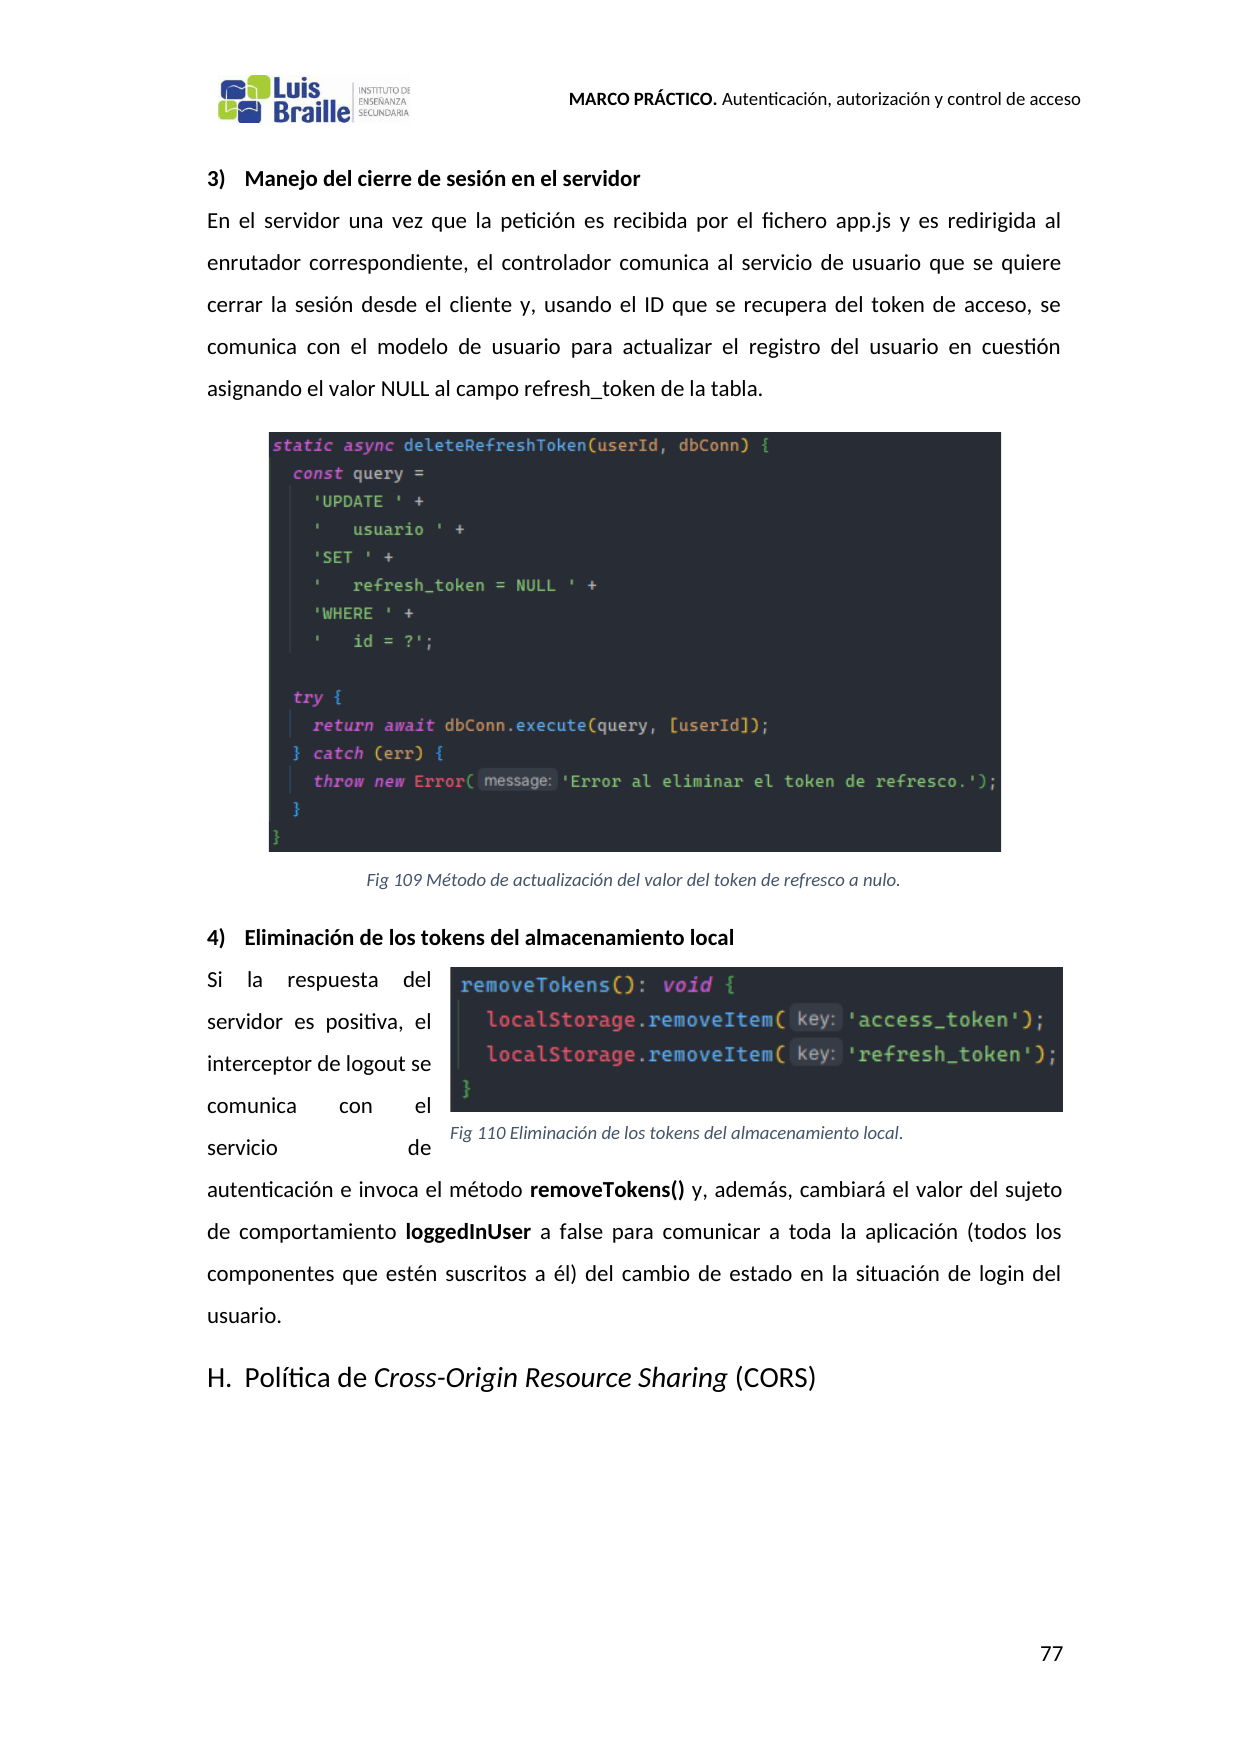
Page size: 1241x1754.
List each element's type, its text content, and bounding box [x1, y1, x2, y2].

picture [450, 967, 1063, 1112]
list Política de Cross-Origin Resource Sharing (CORS) [207, 1359, 1063, 1395]
text En el servidor una vez que la petición es recibida por el fichero app.js y es redirigida al enrutador correspondiente, el controlador comunica al servicio de usuario que se quiere cerrar la sesión desde el cliente y, usando el ID que se recupera del token de acceso, se comunica con el modelo de usuario para actualizar el registro del usuario en cuestión asignando el valor NULL al campo refresh_token de la tabla. [207, 206, 1063, 402]
text Fig 109 Método de actualización del valor del token de refresco a nulo. [207, 868, 1063, 891]
list Manejo del cierre de sesión en el servidor [207, 164, 1063, 192]
list Eliminación de los tokens del almacenamiento local [207, 923, 1063, 951]
picture [268, 432, 1002, 852]
